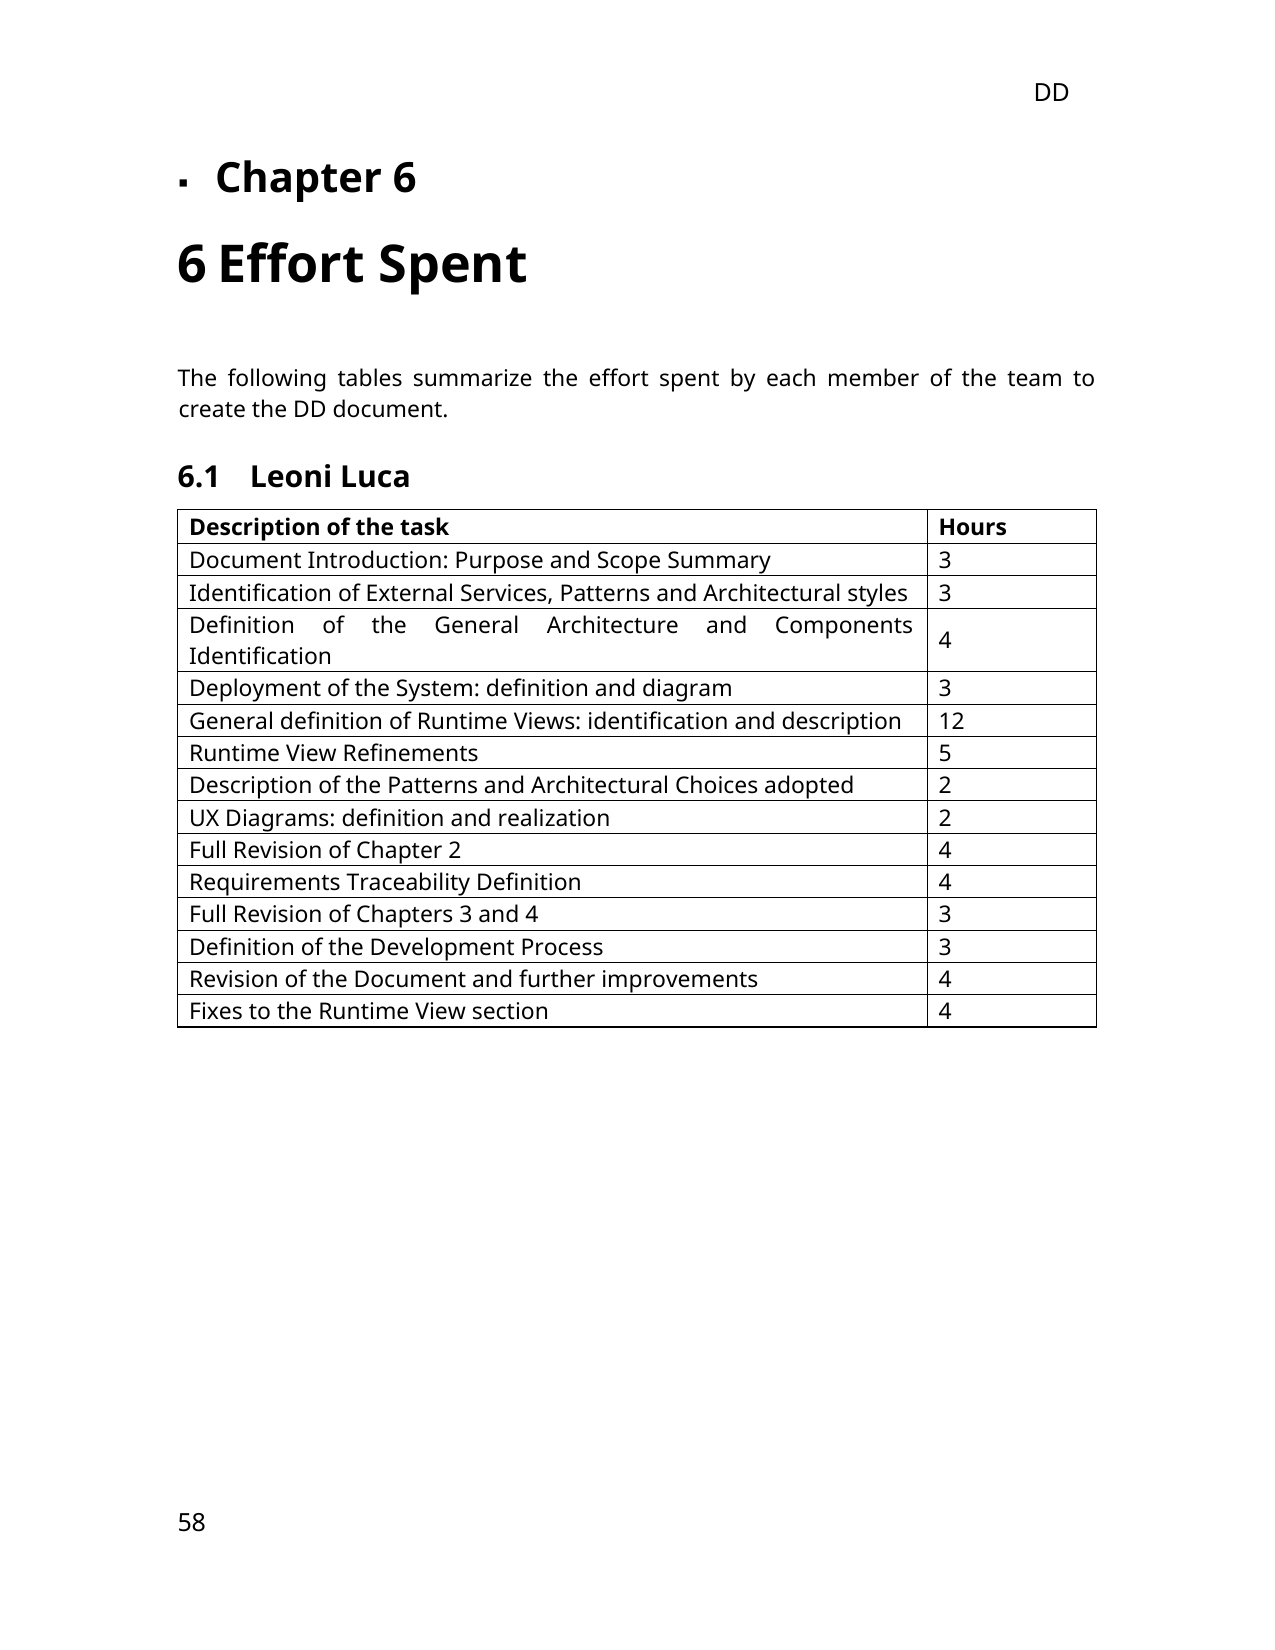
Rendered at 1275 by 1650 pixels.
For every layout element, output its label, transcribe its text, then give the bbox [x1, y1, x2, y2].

table_header Hours [928, 510, 1096, 543]
table_cell General definition of Runtime Views: identification and description [178, 705, 927, 736]
table_cell 4 [928, 995, 1096, 1026]
table_cell Deployment of the System: definition and diagram [178, 672, 927, 703]
table_cell 2 [928, 801, 1096, 833]
table_cell 3 [928, 672, 1096, 703]
table_cell Description of the Patterns and Architectural Choices adopted [178, 769, 927, 800]
table_cell 4 [928, 866, 1096, 897]
table_cell Full Revision of Chapters 3 and 4 [178, 898, 927, 929]
table_cell Document Introduction: Purpose and Scope Summary [178, 544, 927, 575]
list Chapter 6 [177, 148, 1048, 204]
table_cell Definition of the General Architecture and Components Identification [178, 609, 927, 671]
text The following tables summarize the effort spent by each member of the team to create the DD document. [177, 362, 1096, 424]
table_cell 3 [928, 576, 1096, 608]
table_cell Full Revision of Chapter 2 [178, 834, 927, 865]
table_cell 4 [928, 834, 1096, 865]
subtitle Effort Spent [177, 227, 1096, 298]
table_cell Definition of the Development Process [178, 931, 927, 962]
table_header Description of the task [178, 510, 927, 543]
table_cell 5 [928, 737, 1096, 768]
table_cell 3 [928, 931, 1096, 962]
table_cell 3 [928, 898, 1096, 929]
table_cell UX Diagrams: definition and realization [178, 801, 927, 833]
table_cell Revision of the Document and further improvements [178, 963, 927, 994]
table_cell Fixes to the Runtime View section [178, 995, 927, 1026]
table_cell Requirements Traceability Definition [178, 866, 927, 897]
table_cell 2 [928, 769, 1096, 800]
table_cell 12 [928, 705, 1096, 736]
table_cell Runtime View Refinements [178, 737, 927, 768]
table_cell 4 [928, 963, 1096, 994]
table_cell 4 [928, 609, 1096, 671]
table_cell 3 [928, 544, 1096, 575]
subtitle 6.1 Leoni Luca [177, 455, 1096, 497]
table_cell Identification of External Services, Patterns and Architectural styles [178, 576, 927, 608]
